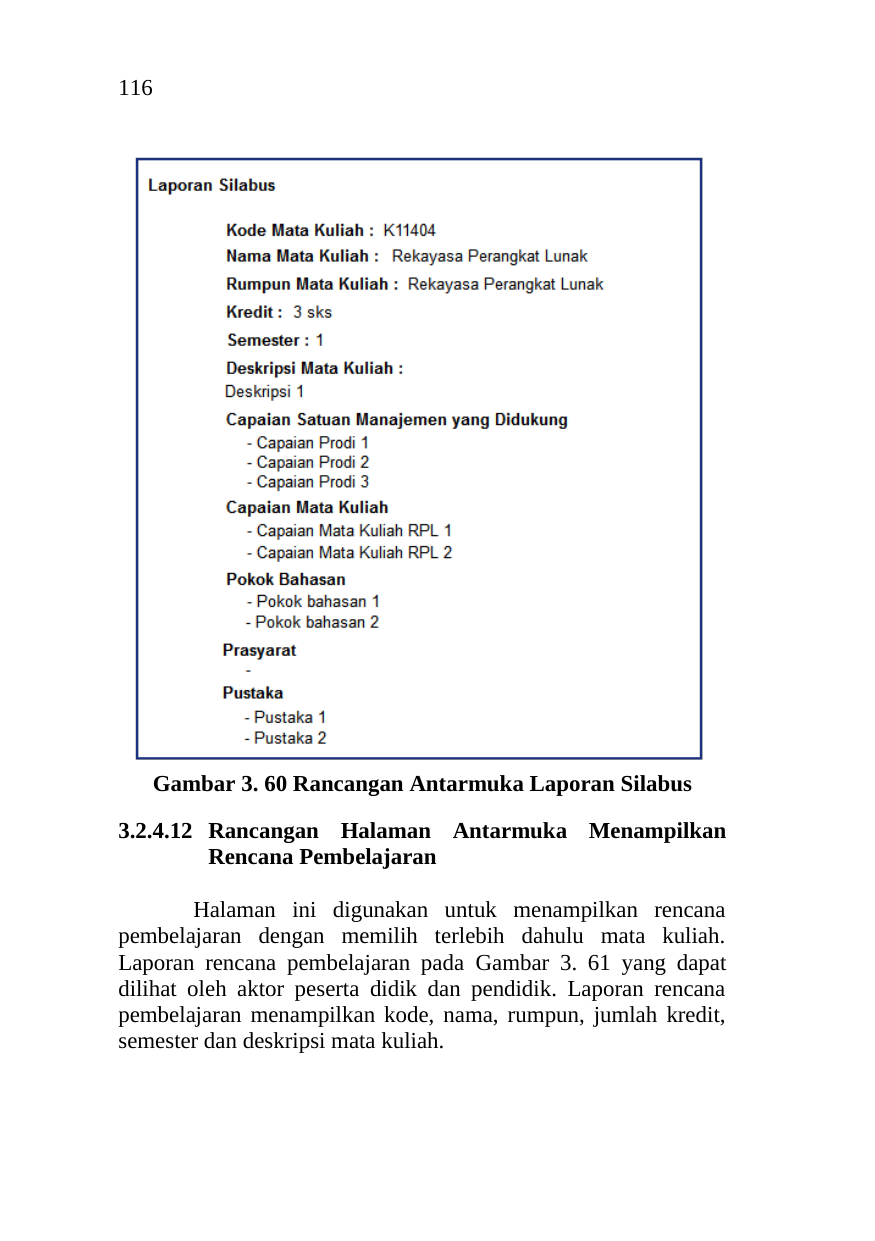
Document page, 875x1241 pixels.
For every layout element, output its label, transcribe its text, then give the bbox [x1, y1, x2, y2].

text Halaman ini digunakan untuk menampilkan rencana pembelajaran dengan memilih terlebih dahulu mata kuliah. Laporan rencana pembelajaran pada Gambar 3. 61 yang dapat dilihat oleh aktor peserta didik dan pendidik. Laporan rencana pembelajaran menampilkan kode, nama, rumpun, jumlah kredit, semester dan deskripsi mata kuliah. [118, 896, 726, 1054]
subtitle Rancangan Halaman Antarmuka Menampilkan Rencana Pembelajaran [118, 817, 726, 869]
picture [125, 147, 719, 770]
